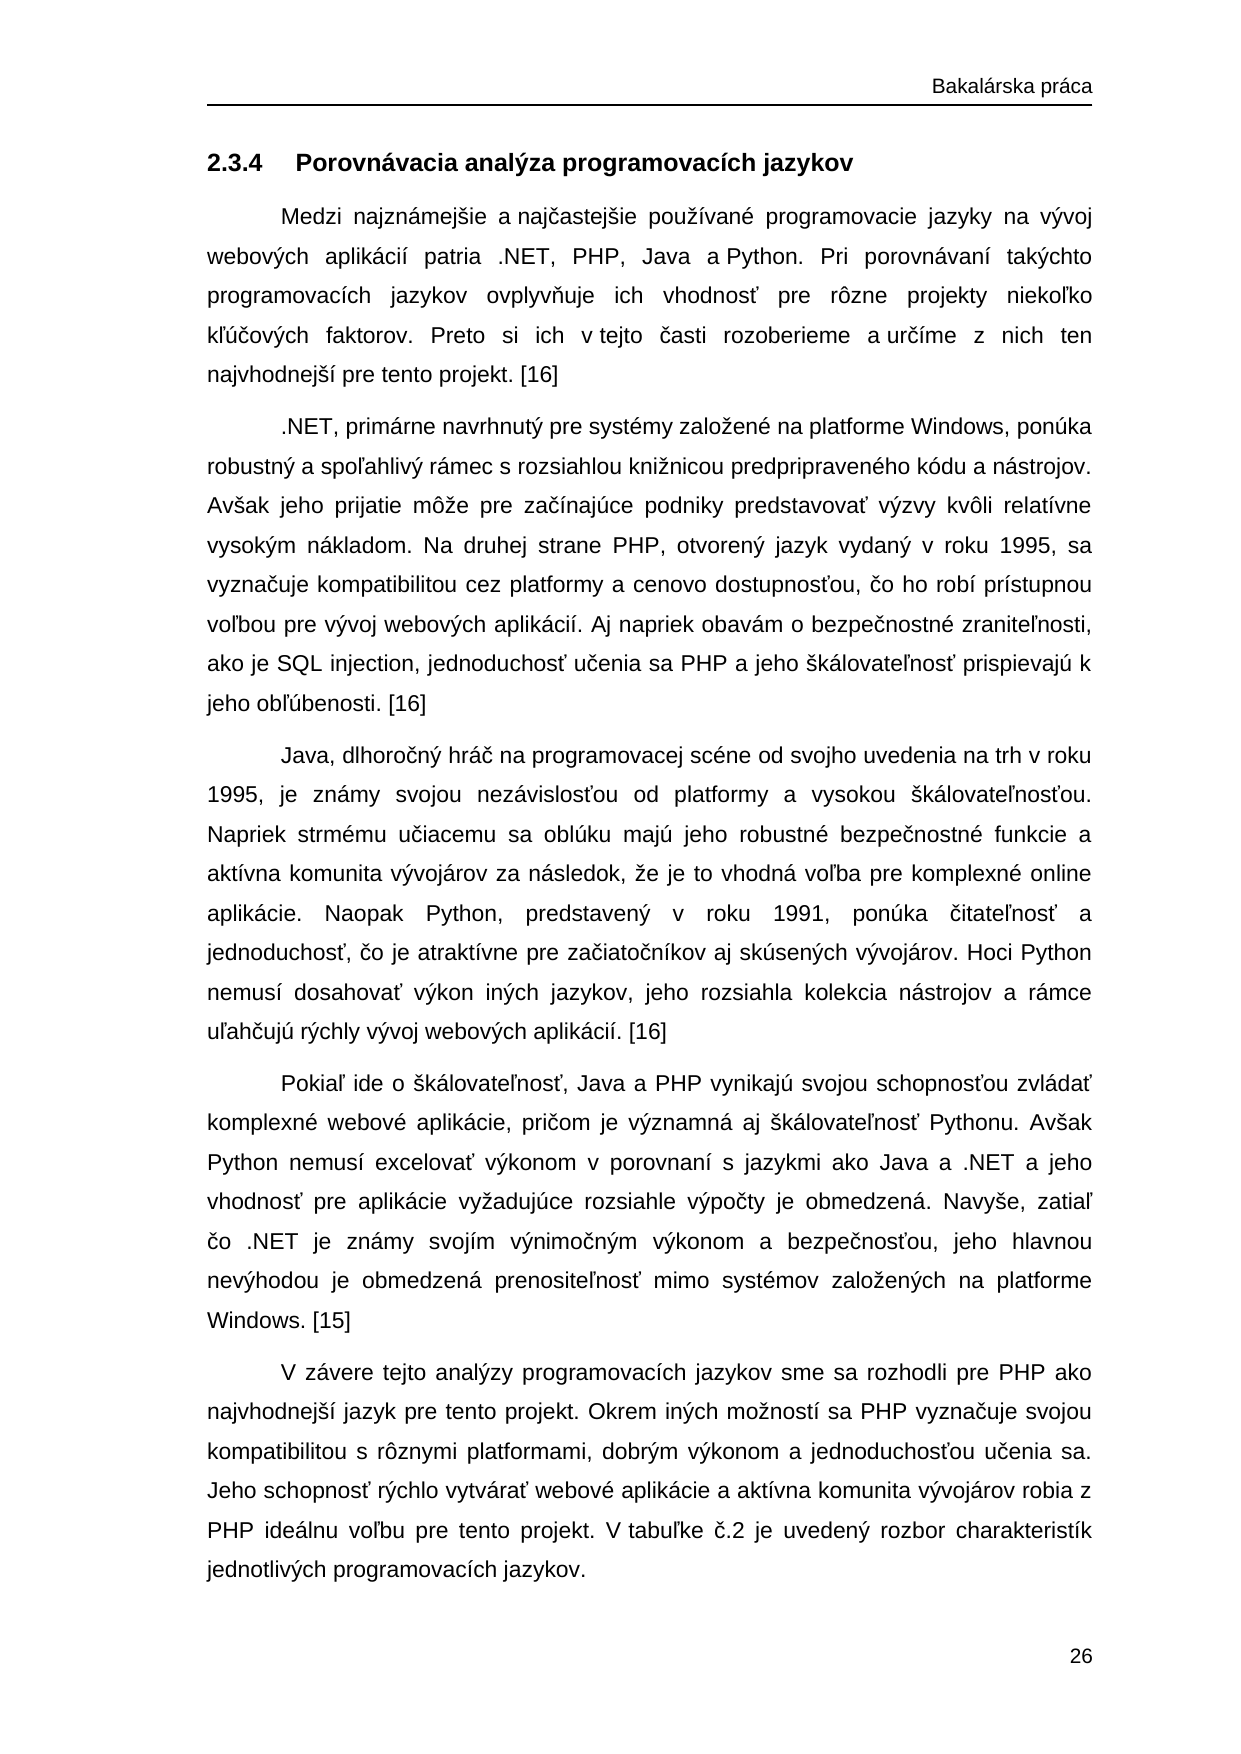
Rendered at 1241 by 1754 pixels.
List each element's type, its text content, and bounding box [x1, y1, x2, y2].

subtitle Porovnávacia analýza programovacích jazykov [207, 148, 1092, 176]
text Medzi najznámejšie a najčastejšie používané programovacie jazyky na vývoj webových aplikácií patria .NET, PHP, Java a Python. Pri porovnávaní takýchto programovacích jazykov ovplyvňuje ich vhodnosť pre rôzne projekty niekoľko kľúčových faktorov. Preto si ich v tejto časti rozoberieme a určíme z nich ten najvhodnejší pre tento projekt. [16] [207, 203, 1092, 388]
text .NET, primárne navrhnutý pre systémy založené na platforme Windows, ponúka robustný a spoľahlivý rámec s rozsiahlou knižnicou predpripraveného kódu a nástrojov. Avšak jeho prijatie môže pre začínajúce podniky predstavovať výzvy kvôli relatívne vysokým nákladom. Na druhej strane PHP, otvorený jazyk vydaný v roku 1995, sa vyznačuje kompatibilitou cez platformy a cenovo dostupnosťou, čo ho robí prístupnou voľbou pre vývoj webových aplikácií. Aj napriek obavám o bezpečnostné zraniteľnosti, ako je SQL injection, jednoduchosť učenia sa PHP a jeho škálovateľnosť prispievajú k jeho obľúbenosti. [16] [207, 413, 1092, 716]
text Pokiaľ ide o škálovateľnosť, Java a PHP vynikajú svojou schopnosťou zvládať komplexné webové aplikácie, pričom je významná aj škálovateľnosť Pythonu. Avšak Python nemusí excelovať výkonom v porovnaní s jazykmi ako Java a .NET a jeho vhodnosť pre aplikácie vyžadujúce rozsiahle výpočty je obmedzená. Navyše, zatiaľ čo .NET je známy svojím výnimočným výkonom a bezpečnosťou, jeho hlavnou nevýhodou je obmedzená prenositeľnosť mimo systémov založených na platforme Windows. [15] [207, 1070, 1092, 1333]
text V závere tejto analýzy programovacích jazykov sme sa rozhodli pre PHP ako najvhodnejší jazyk pre tento projekt. Okrem iných možností sa PHP vyznačuje svojou kompatibilitou s rôznymi platformami, dobrým výkonom a jednoduchosťou učenia sa. Jeho schopnosť rýchlo vytvárať webové aplikácie a aktívna komunita vývojárov robia z PHP ideálnu voľbu pre tento projekt. V tabuľke č.2 je uvedený rozbor charakteristík jednotlivých programovacích jazykov. [207, 1359, 1092, 1582]
text Java, dlhoročný hráč na programovacej scéne od svojho uvedenia na trh v roku 1995, je známy svojou nezávislosťou od platformy a vysokou škálovateľnosťou. Napriek strmému učiacemu sa oblúku majú jeho robustné bezpečnostné funkcie a aktívna komunita vývojárov za následok, že je to vhodná voľba pre komplexné online aplikácie. Naopak Python, predstavený v roku 1991, ponúka čitateľnosť a jednoduchosť, čo je atraktívne pre začiatočníkov aj skúsených vývojárov. Hoci Python nemusí dosahovať výkon iných jazykov, jeho rozsiahla kolekcia nástrojov a rámce uľahčujú rýchly vývoj webových aplikácií. [16] [207, 742, 1092, 1044]
